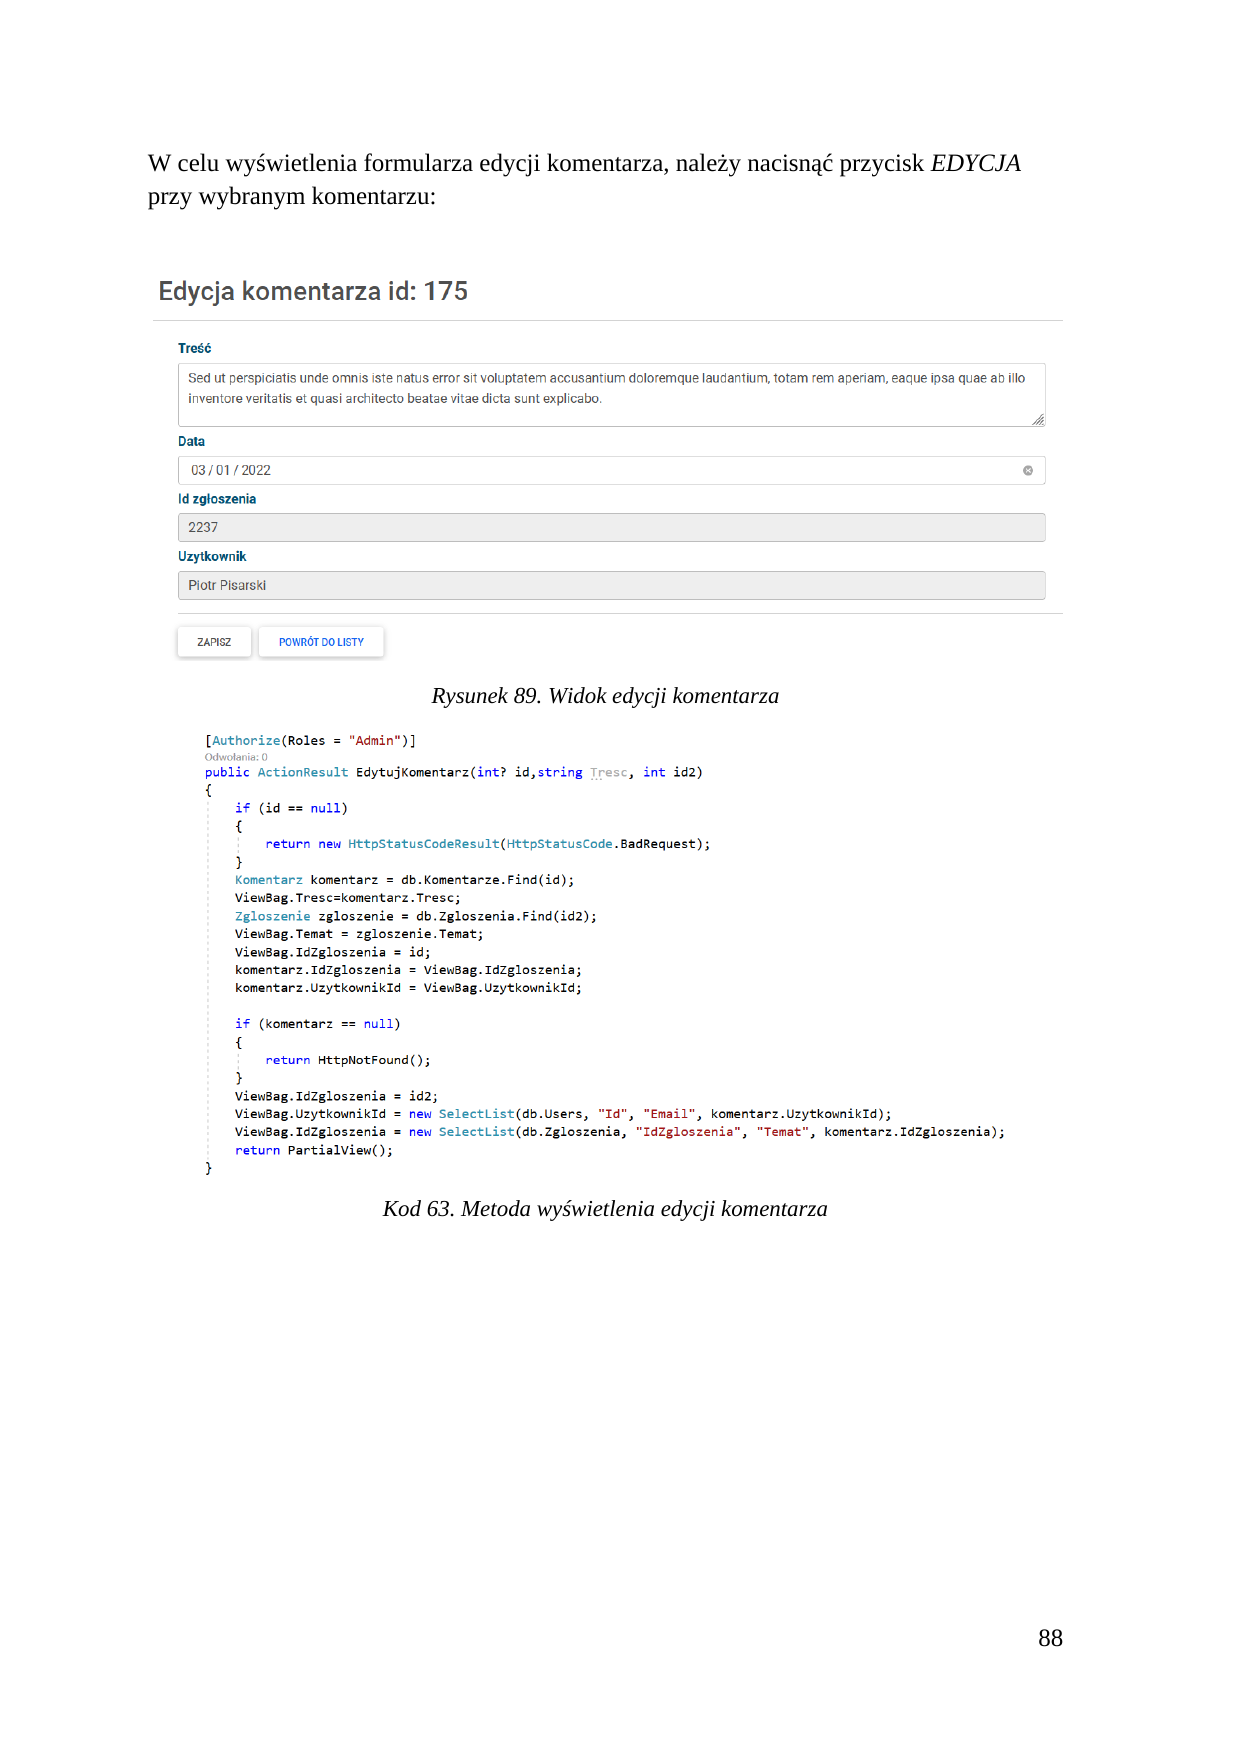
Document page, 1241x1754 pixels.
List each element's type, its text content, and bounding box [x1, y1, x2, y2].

text W celu wyświetlenia formularza edycji komentarza, należy nacisnąć przycisk EDYCJA przy wybranym komentarzu: [148, 148, 1063, 209]
text Rysunek 89. Widok edycji komentarza [148, 682, 1063, 708]
picture [147, 271, 1063, 661]
text Kod 63. Metoda wyświetlenia edycji komentarza [148, 1195, 1063, 1222]
picture [203, 732, 1007, 1179]
